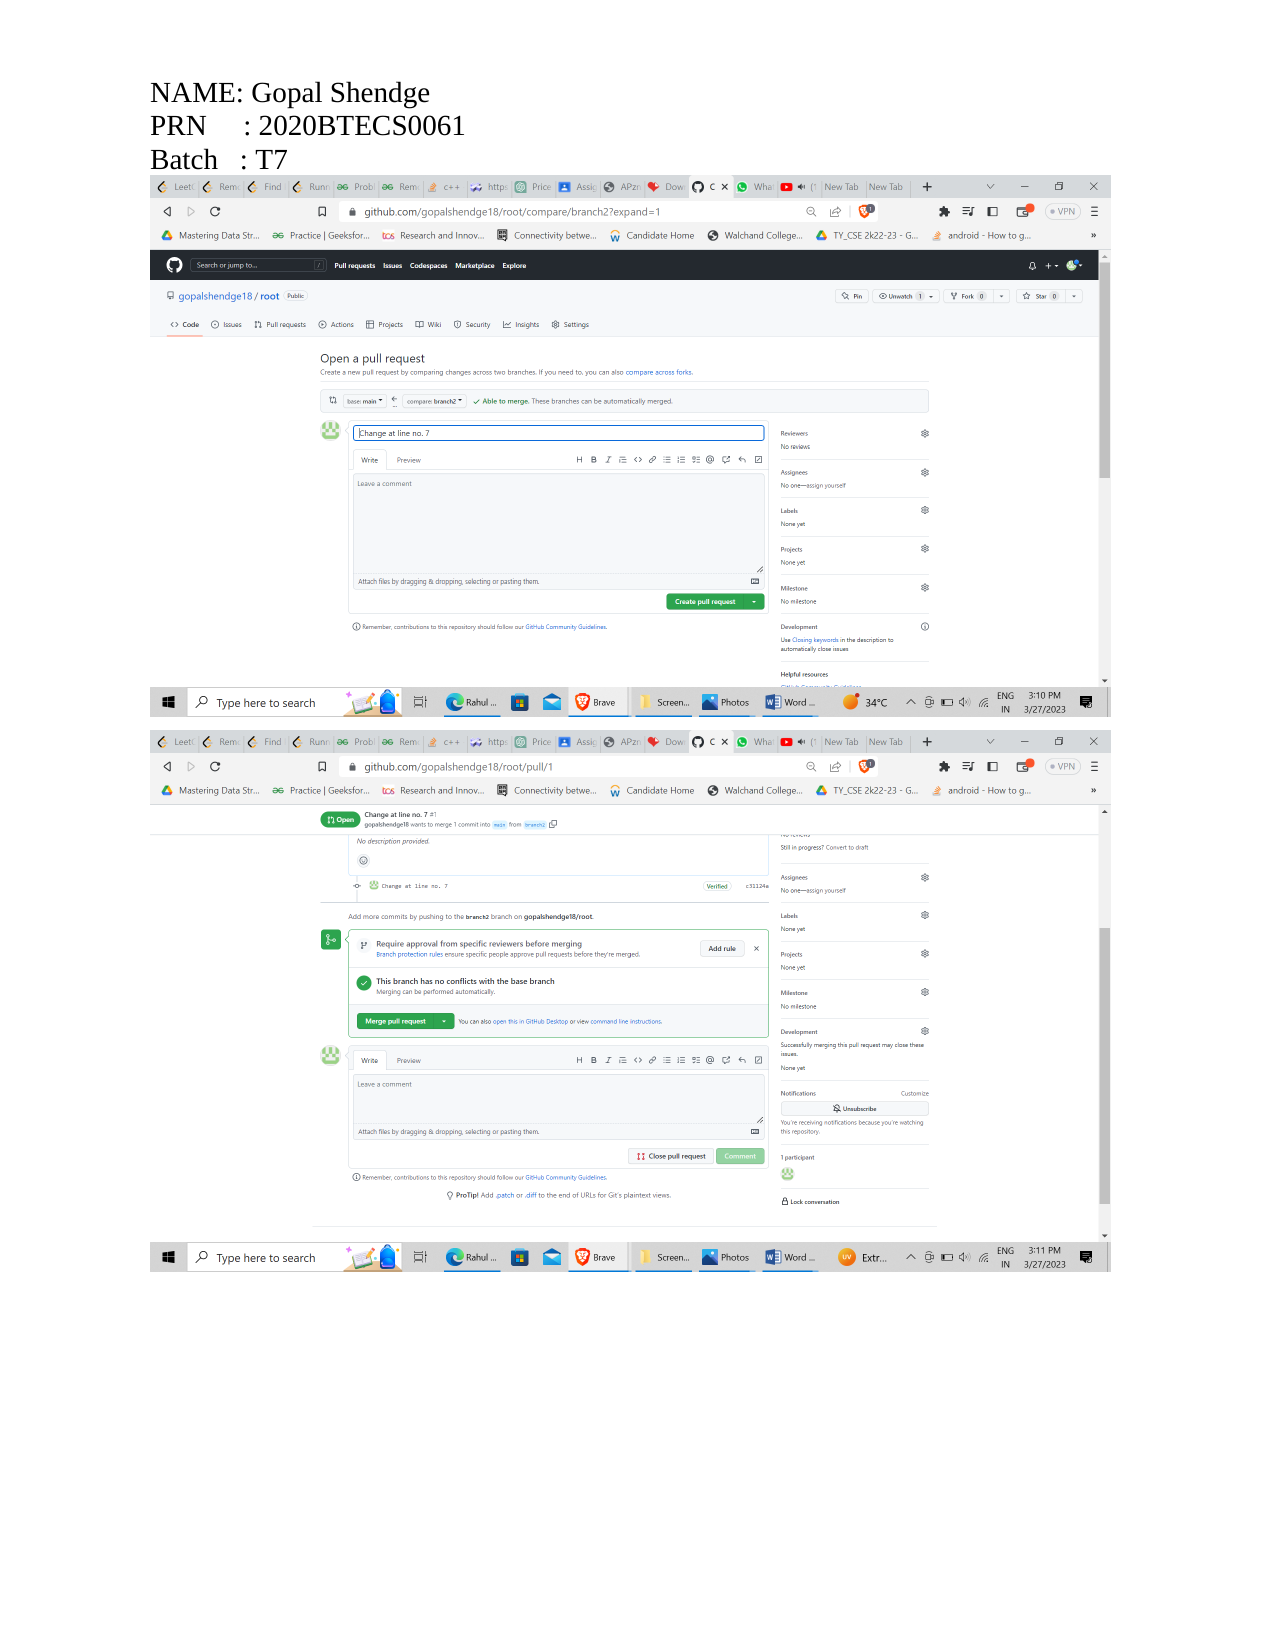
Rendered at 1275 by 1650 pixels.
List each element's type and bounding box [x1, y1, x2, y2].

picture [150, 730, 1111, 1272]
picture [150, 175, 1111, 717]
